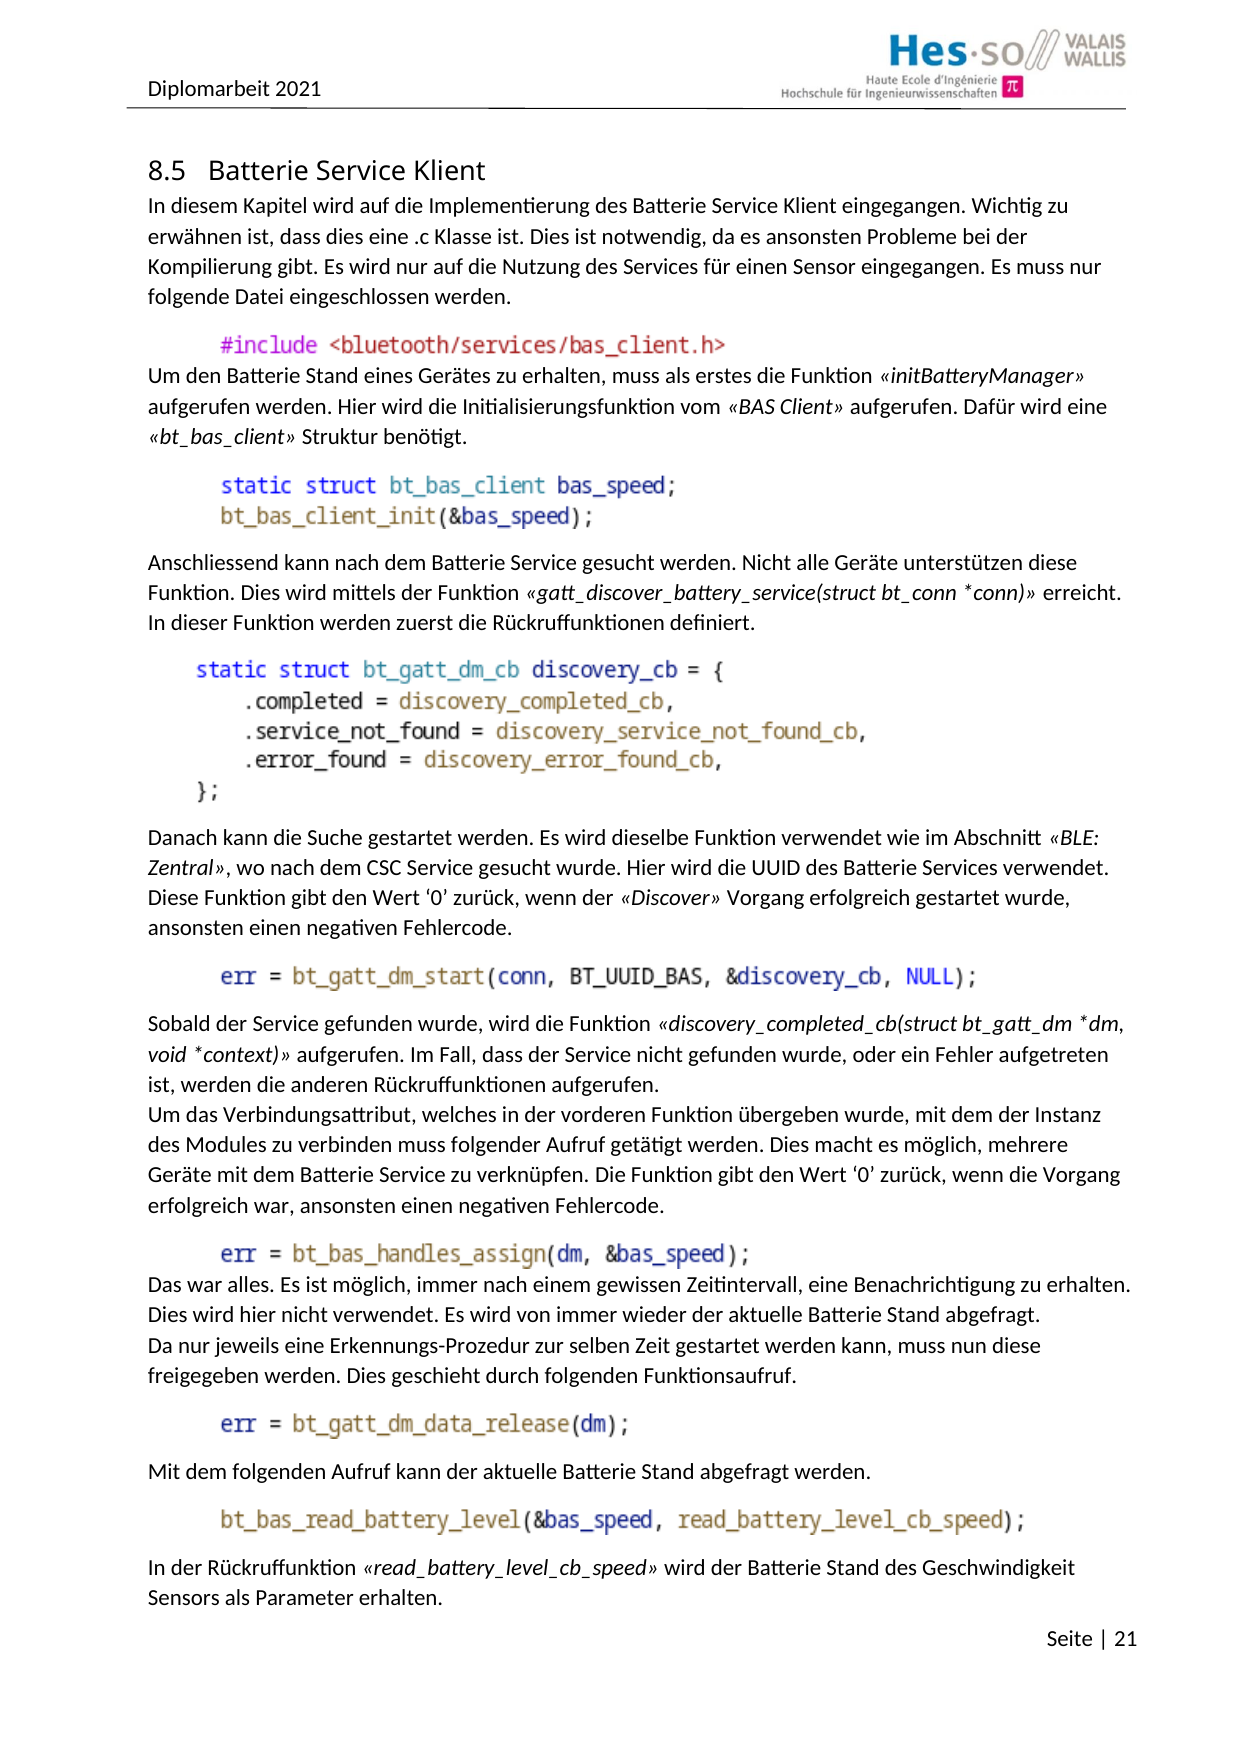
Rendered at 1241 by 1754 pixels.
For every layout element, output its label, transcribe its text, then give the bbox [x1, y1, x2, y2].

text Anschliessend kann nach dem Batterie Service gesucht werden. Nicht alle Geräte unterstützen diese Funktion. Dies wird mittels der Funktion «gatt_discover_battery_service(struct bt_conn *conn)» erreicht. In dieser Funktion werden zuerst die Rückruffunktionen definiert. [148, 548, 1137, 636]
text In diesem Kapitel wird auf die Implementierung des Batterie Service Klient eingegangen. Wichtig zu erwähnen ist, dass dies eine .c Klasse ist. Dies ist notwendig, da es ansonsten Probleme bei der Kompilierung gibt. Es wird nur auf die Nutzung des Services für einen Sensor eingegangen. Es muss nur folgende Datei eingeschlossen werden. [148, 192, 1137, 310]
text Mit dem folgenden Aufruf kann der aktuelle Batterie Stand abgefragt werden. [148, 1457, 1137, 1485]
text Danach kann die Suche gestartet werden. Es wird dieselbe Funktion verwendet wie im Abschnitt «BLE: Zentral», wo nach dem CSC Service gesucht wurde. Hier wird die UUID des Batterie Services verwendet. Diese Funktion gibt den Wert ‘0’ zurück, wenn der «Discover» Vorgang erfolgreich gestartet wurde, ansonsten einen negativen Fehlercode. [148, 823, 1137, 941]
text Um den Batterie Stand eines Gerätes zu erhalten, muss als erstes die Funktion «initBatteryManager» aufgerufen werden. Hier wird die Initialisierungsfunktion vom «BAS Client» aufgerufen. Dafür wird eine «bt_bas_client» Struktur benötigt. [148, 329, 1137, 450]
text In der Rückruffunktion «read_battery_level_cb_speed» wird der Batterie Stand des Geschwindigkeit Sensors als Parameter erhalten. [148, 1553, 1137, 1611]
text Das war alles. Es ist möglich, immer nach einem gewissen Zeitintervall, eine Benachrichtigung zu erhalten. Dies wird hier nicht verwendet. Es wird von immer wieder der aktuelle Batterie Stand abgefragt. Da nur jeweils eine Erkennungs-Prozedur zur selben Zeit gestartet werden kann, muss nun diese freigegeben werden. Dies geschieht durch folgenden Funktionsaufruf. [148, 1238, 1137, 1389]
picture [771, 12, 1137, 119]
subtitle Batterie Service Klient [148, 152, 1137, 189]
text Sobald der Service gefunden wurde, wird die Funktion «discovery_completed_cb(struct bt_gatt_dm *dm, void *context)» aufgerufen. Im Fall, dass der Service nicht gefunden wurde, oder ein Fehler aufgetreten ist, werden die anderen Rückruffunktionen aufgerufen. Um das Verbindungsattribut, welches in der vorderen Funktion übergeben wurde, mit dem der Instanz des Modules zu verbinden muss folgender Aufruf getätigt werden. Dies macht es möglich, mehrere Geräte mit dem Batterie Service zu verknüpfen. Die Funktion gibt den Wert ‘0’ zurück, wenn die Vorgang erfolgreich war, ansonsten einen negativen Fehlercode. [148, 1009, 1137, 1219]
